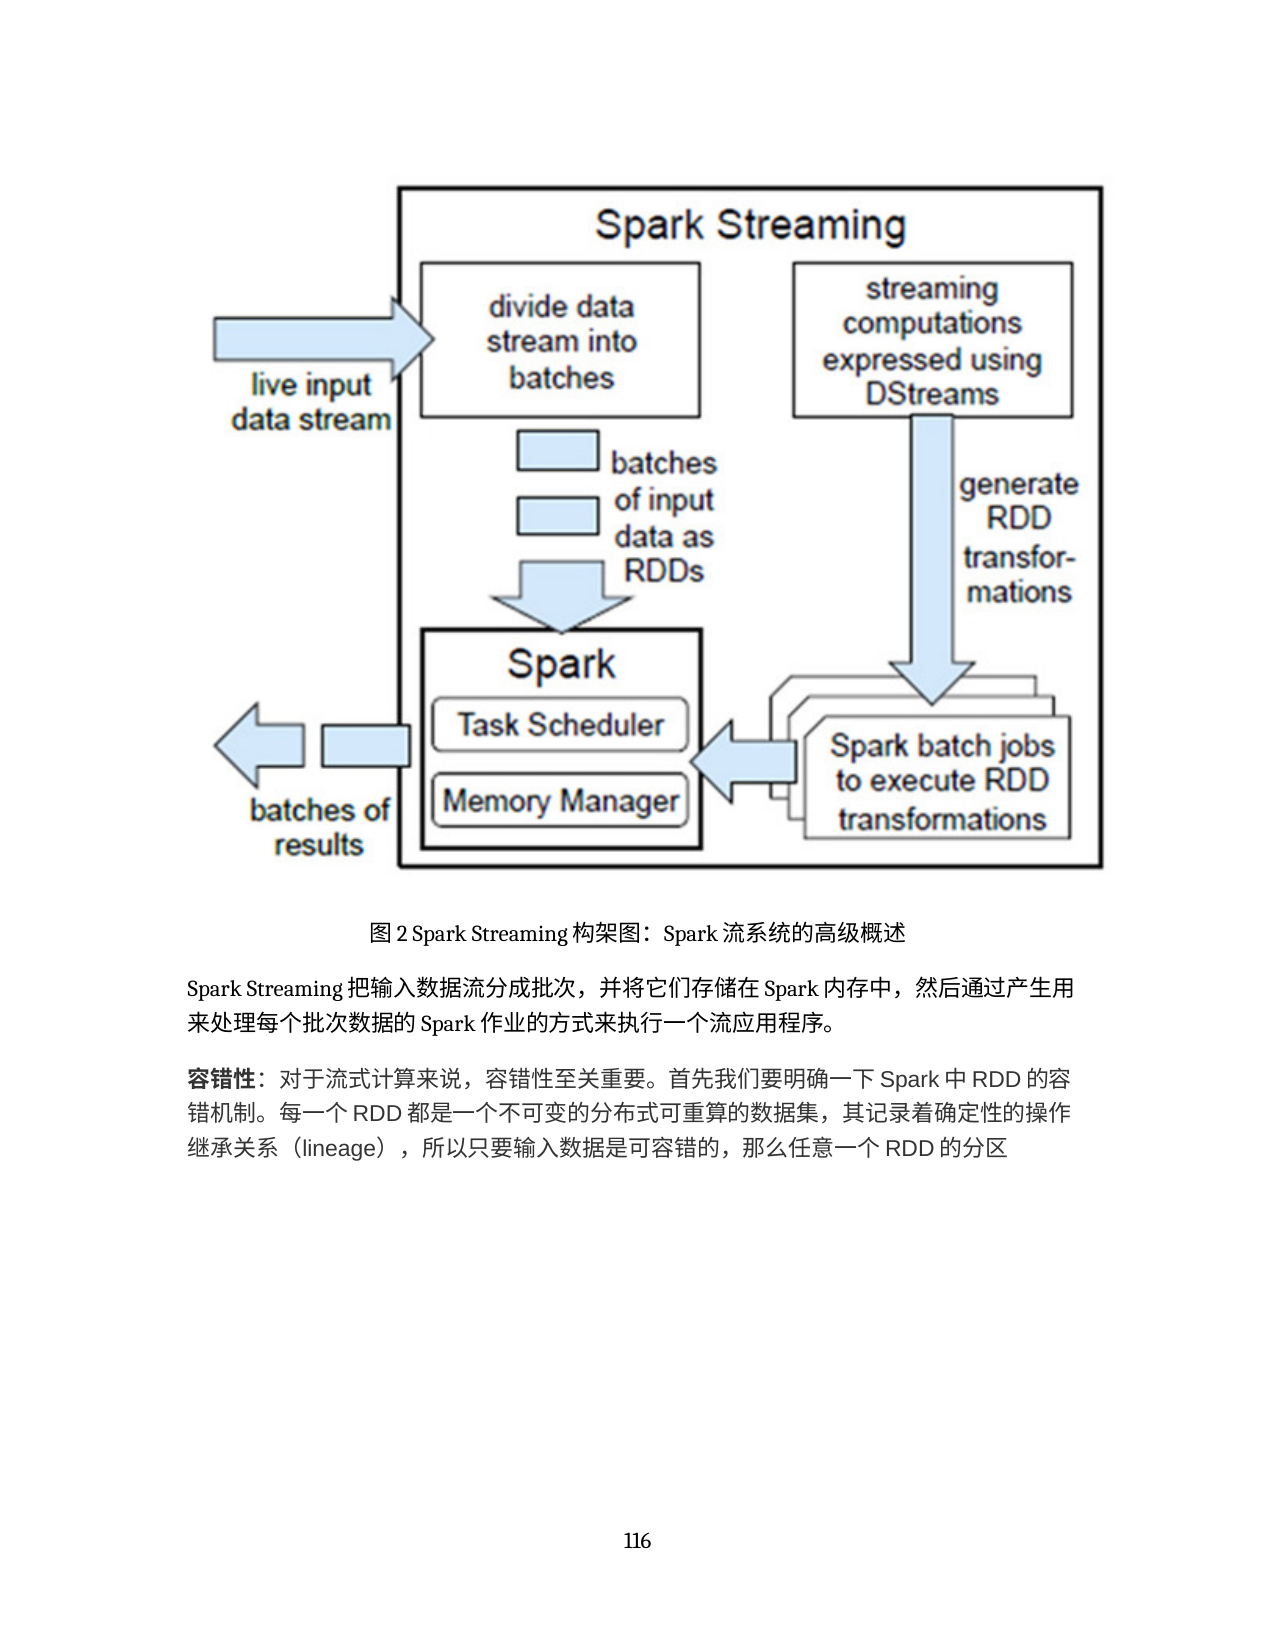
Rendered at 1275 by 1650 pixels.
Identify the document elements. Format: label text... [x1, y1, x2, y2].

text Spark Streaming把输入数据流分成批次，并将它们存储在Spark内存中，然后通过产生用来处理每个批次数据的Spark作业的方式来执行一个流应用程序。 [187, 970, 1087, 1038]
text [187, 1061, 1087, 1163]
text 图2 Spark Streaming构架图：Spark流系统的高级概述 [187, 914, 1087, 948]
picture [187, 150, 1125, 888]
